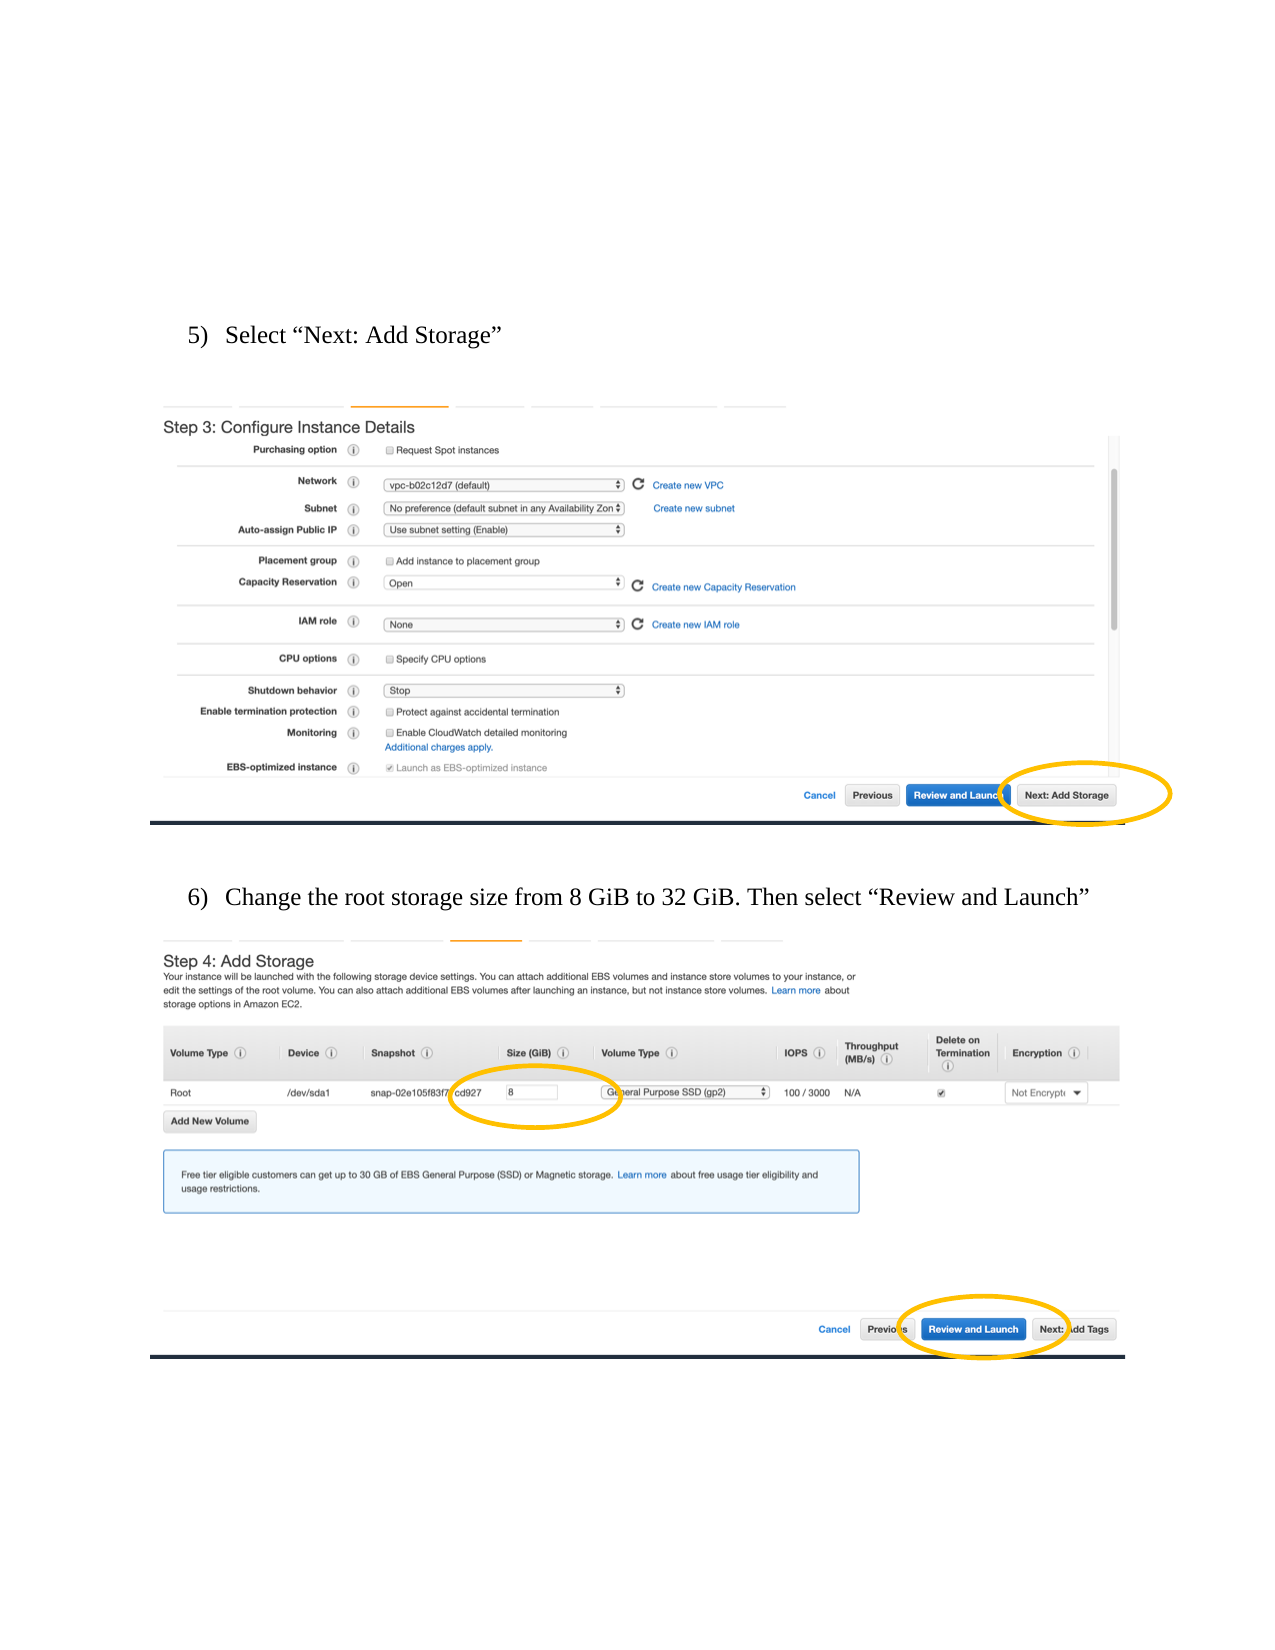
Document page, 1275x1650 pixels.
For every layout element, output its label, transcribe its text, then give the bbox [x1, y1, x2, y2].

list Select “Next: Add Storage” [187, 320, 1125, 349]
list Change the root storage size from 8 GiB to 32 GiB. Then select “Review and Launch” [187, 882, 1125, 911]
picture [1002, 766, 1125, 822]
picture [150, 940, 1125, 1359]
picture [150, 405, 1125, 825]
picture [901, 1299, 1066, 1355]
